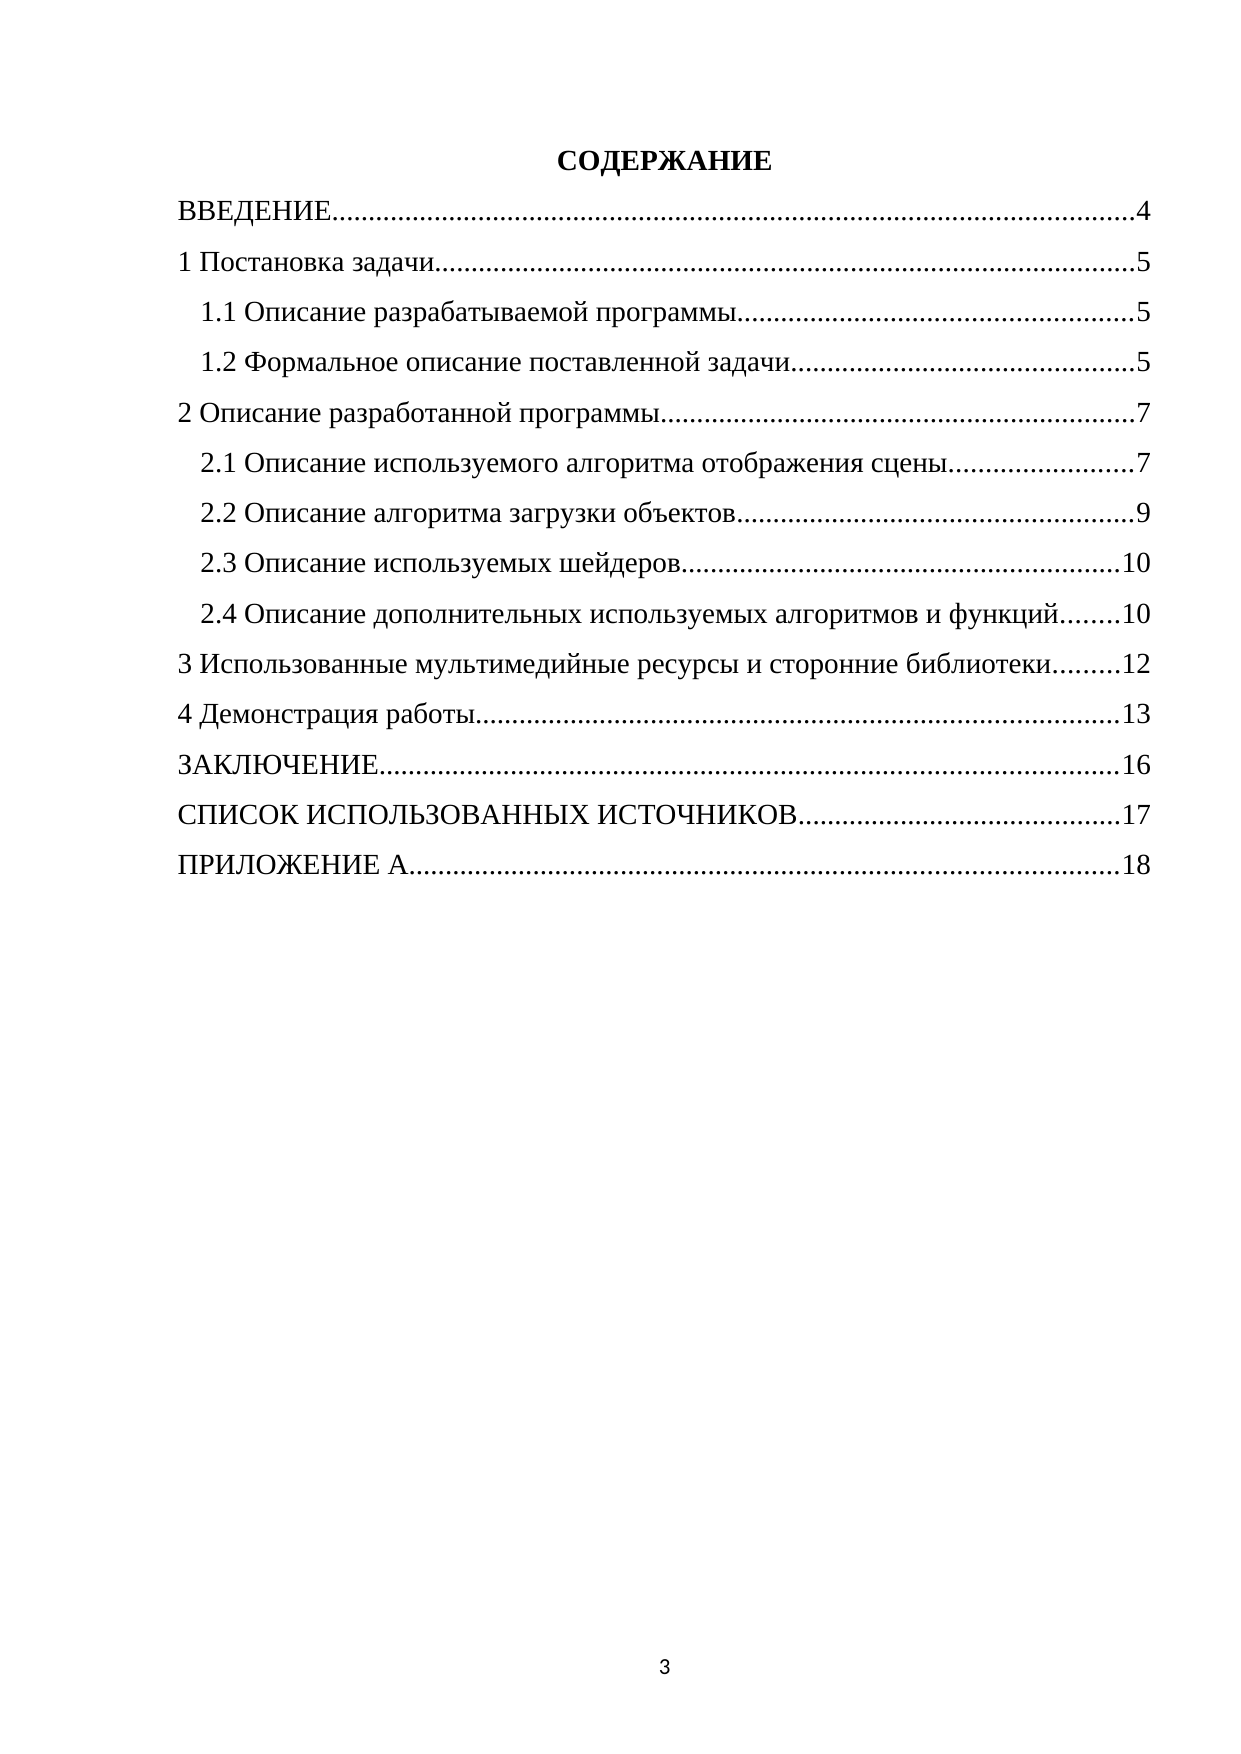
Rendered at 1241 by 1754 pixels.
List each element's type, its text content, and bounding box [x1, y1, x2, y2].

subtitle Содержание [177, 143, 1152, 177]
